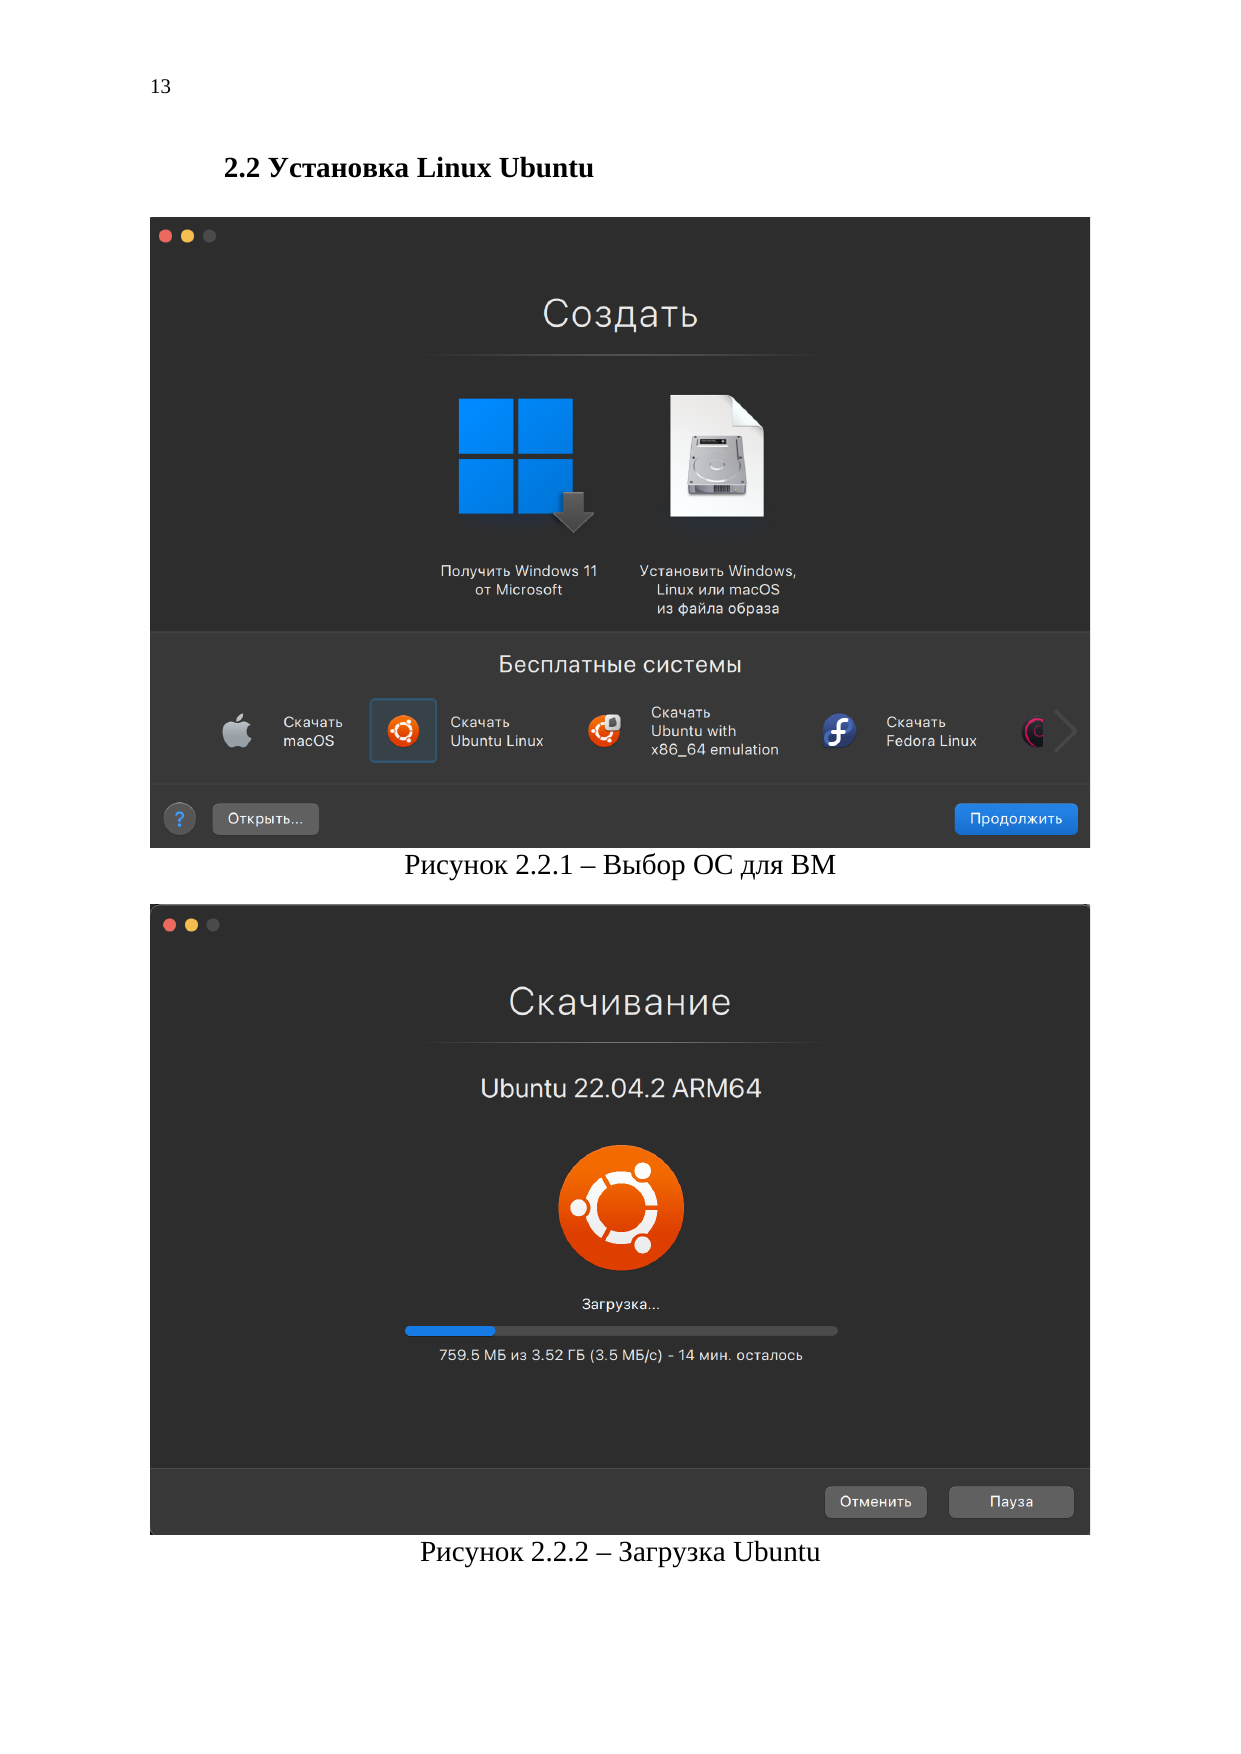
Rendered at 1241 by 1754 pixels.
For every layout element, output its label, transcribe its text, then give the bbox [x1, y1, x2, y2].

text Рисунок 2.2.1 – Выбор ОС для ВМ [150, 848, 1090, 881]
picture [150, 217, 1091, 848]
picture [150, 904, 1091, 1535]
text Рисунок 2.2.2 – Загрузка Ubuntu [150, 1535, 1090, 1568]
text 2.2 Установка Linux Ubuntu [150, 150, 1090, 183]
